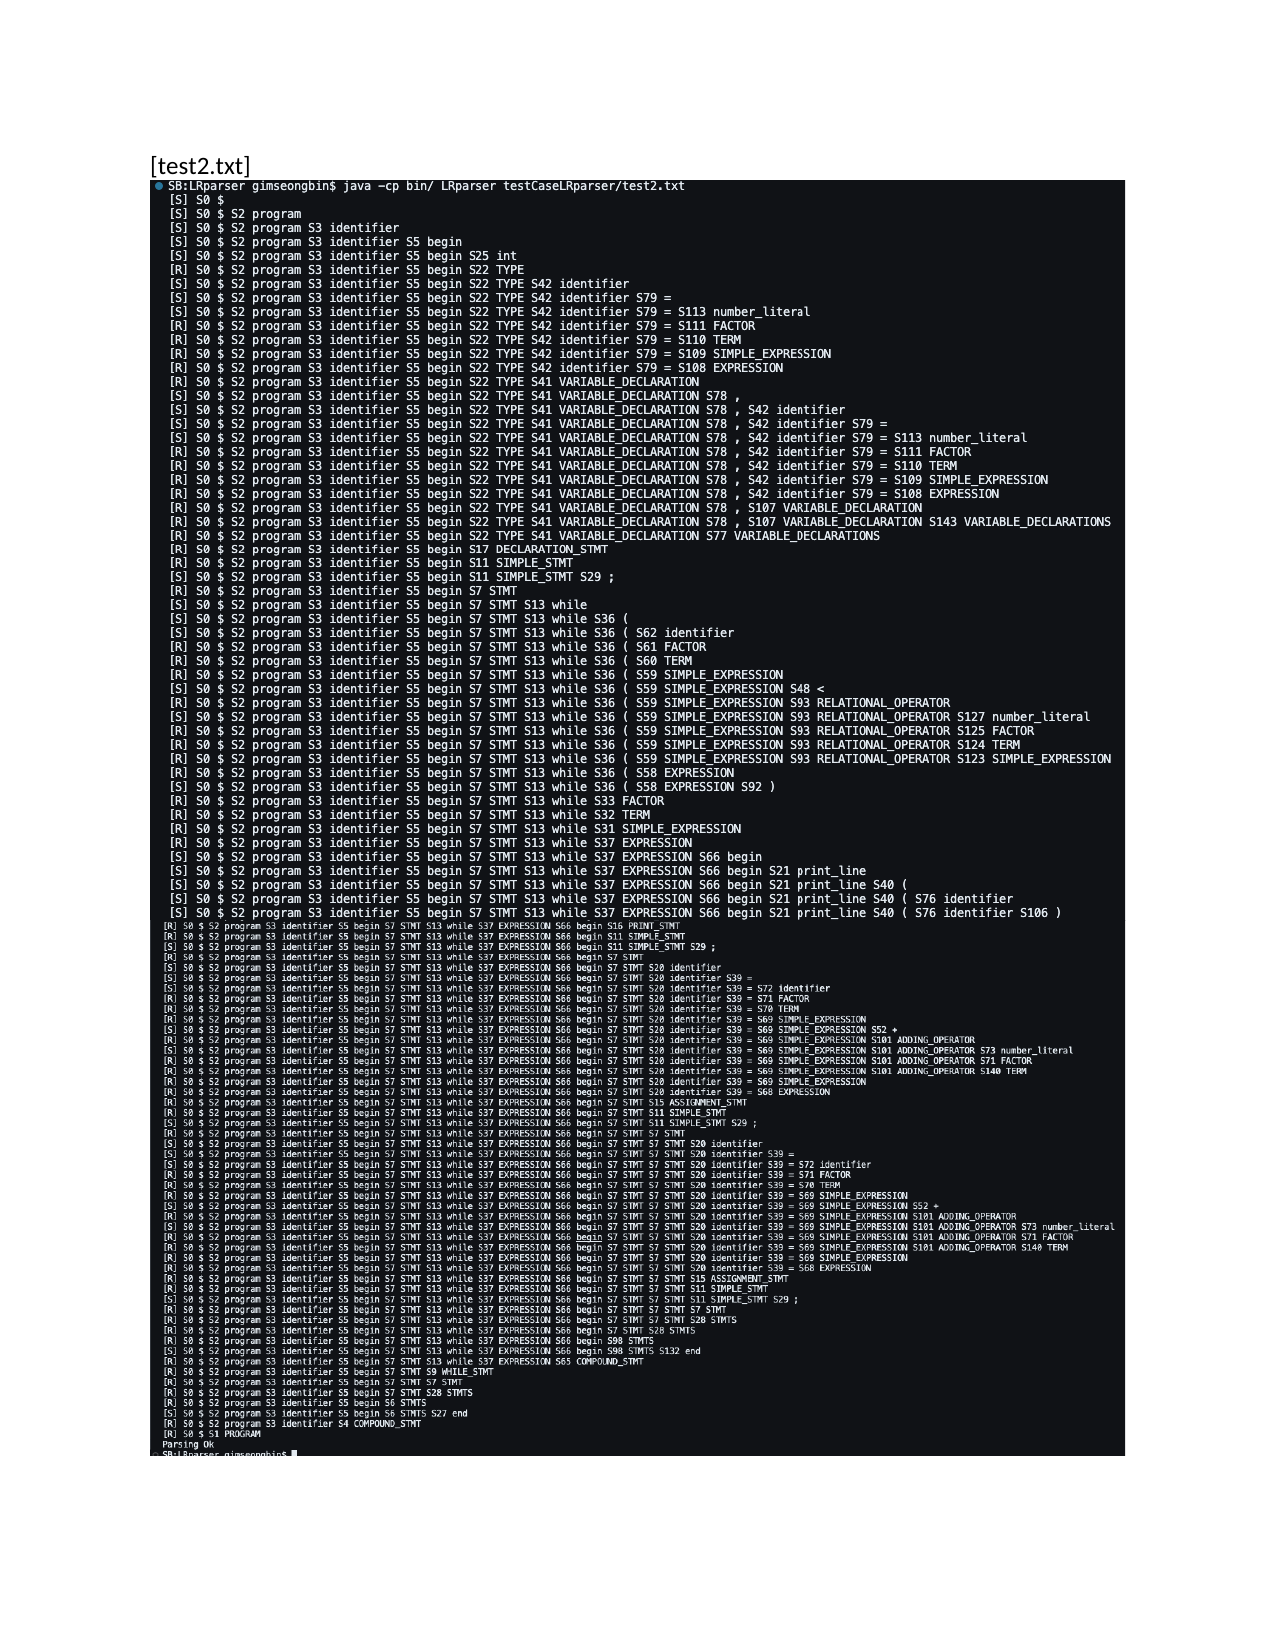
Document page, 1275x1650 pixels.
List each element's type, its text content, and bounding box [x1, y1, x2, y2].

text [test2.txt] [150, 150, 1125, 180]
picture [150, 180, 1125, 1456]
